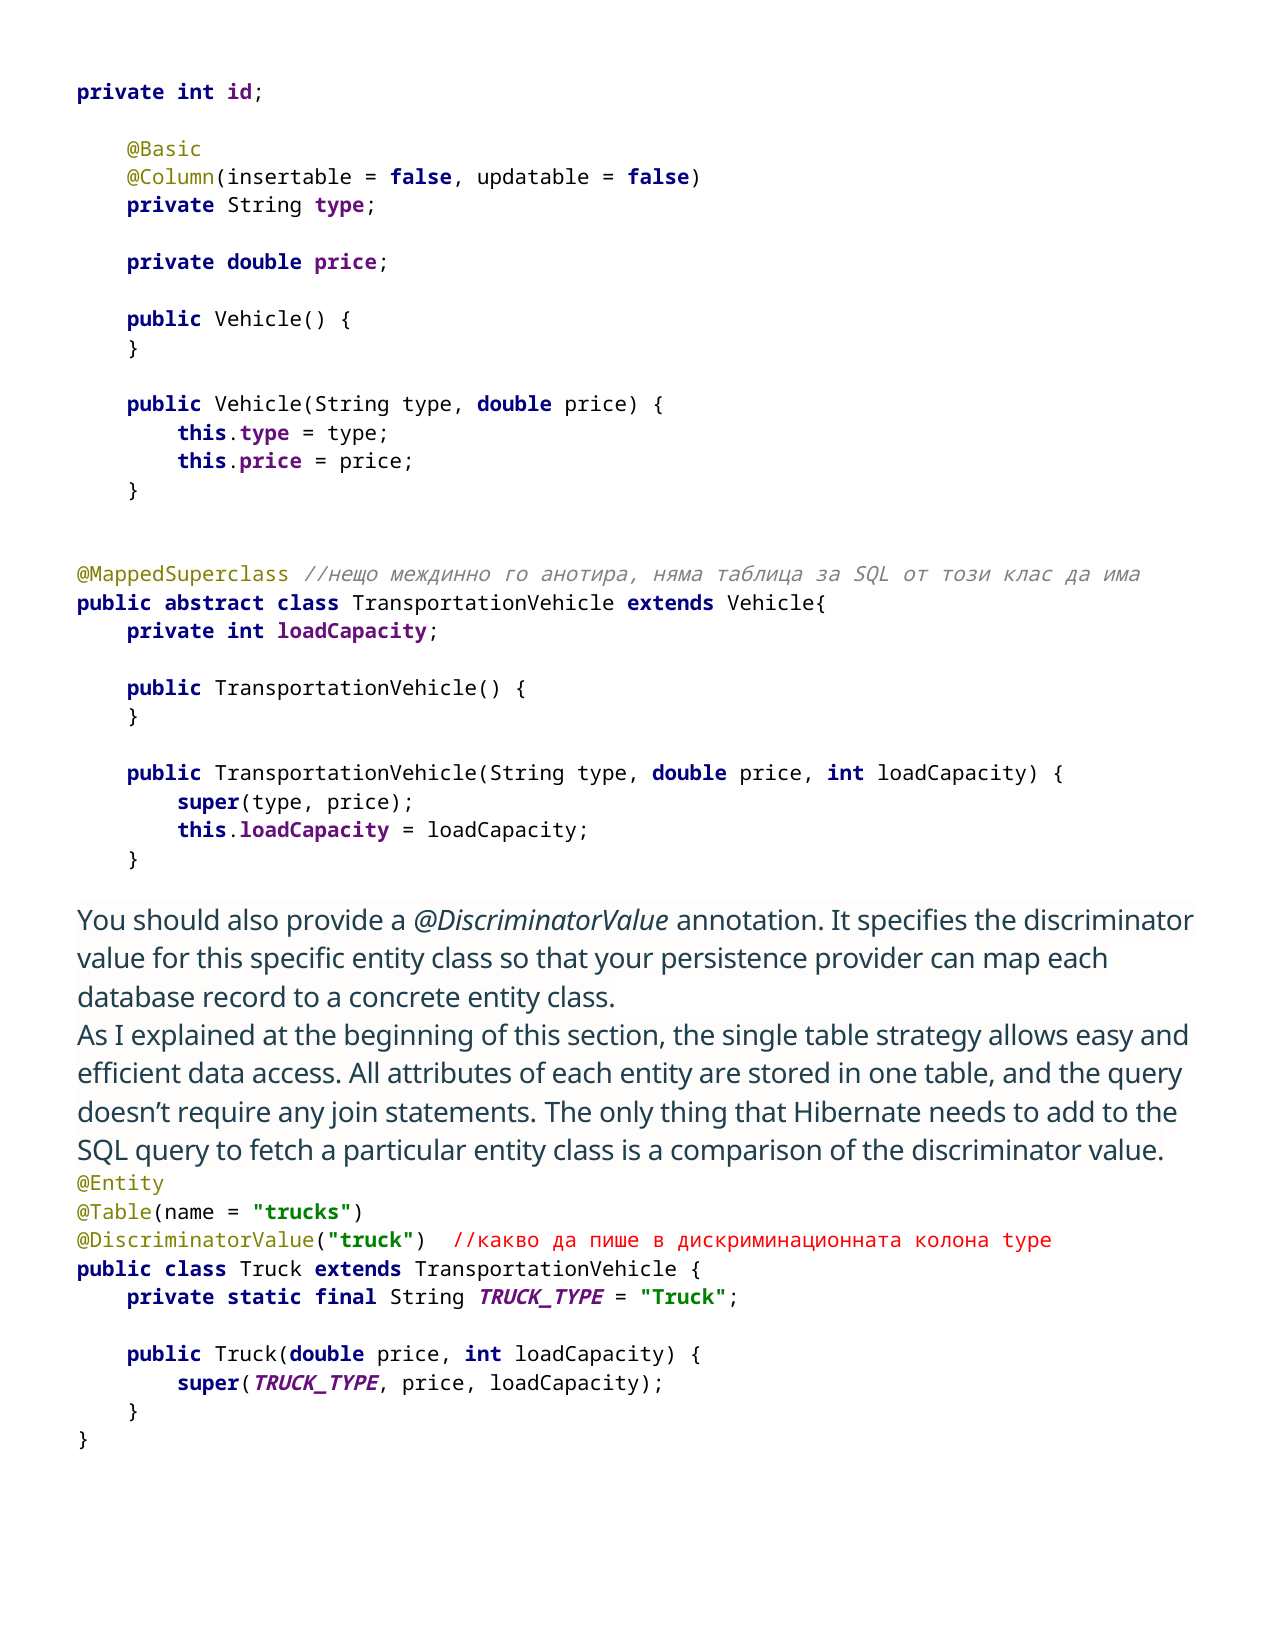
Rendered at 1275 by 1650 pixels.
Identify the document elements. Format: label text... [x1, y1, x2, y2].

text @MappedSuperclass //нещо междинно го анотира, няма таблица за SQL от този клас да има public abstract class TransportationVehicle extends Vehicle{ private int loadCapacity; public TransportationVehicle() { } public TransportationVehicle(String type, double price, int loadCapacity) { super(type, price); this.loadCapacity = loadCapacity; } [77, 559, 1198, 872]
text private int id; @Basic @Column(insertable = false, updatable = false) private String type; private double price; public Vehicle() { } public Vehicle(String type, double price) { this.type = type; this.price = price; } [77, 77, 1198, 503]
text @Entity @Table(name = "trucks") @DiscriminatorValue("truck") //какво да пише в дискриминационната колона type public class Truck extends TransportationVehicle { private static final String TRUCK_TYPE = "Truck"; public Truck(double price, int loadCapacity) { super(TRUCK_TYPE, price, loadCapacity); } } [77, 1168, 1198, 1453]
text As I explained at the beginning of this section, the single table strategy allows easy and efficient data access. All attributes of each entity are stored in one table, and the query doesn’t require any join statements. The only thing that Hibernate needs to add to the SQL query to fetch a particular entity class is a comparison of the discriminator value. [77, 1015, 1198, 1168]
text You should also provide a @DiscriminatorValue annotation. It specifies the discriminator value for this specific entity class so that your persistence provider can map each database record to a concrete entity class. [77, 900, 1198, 1015]
